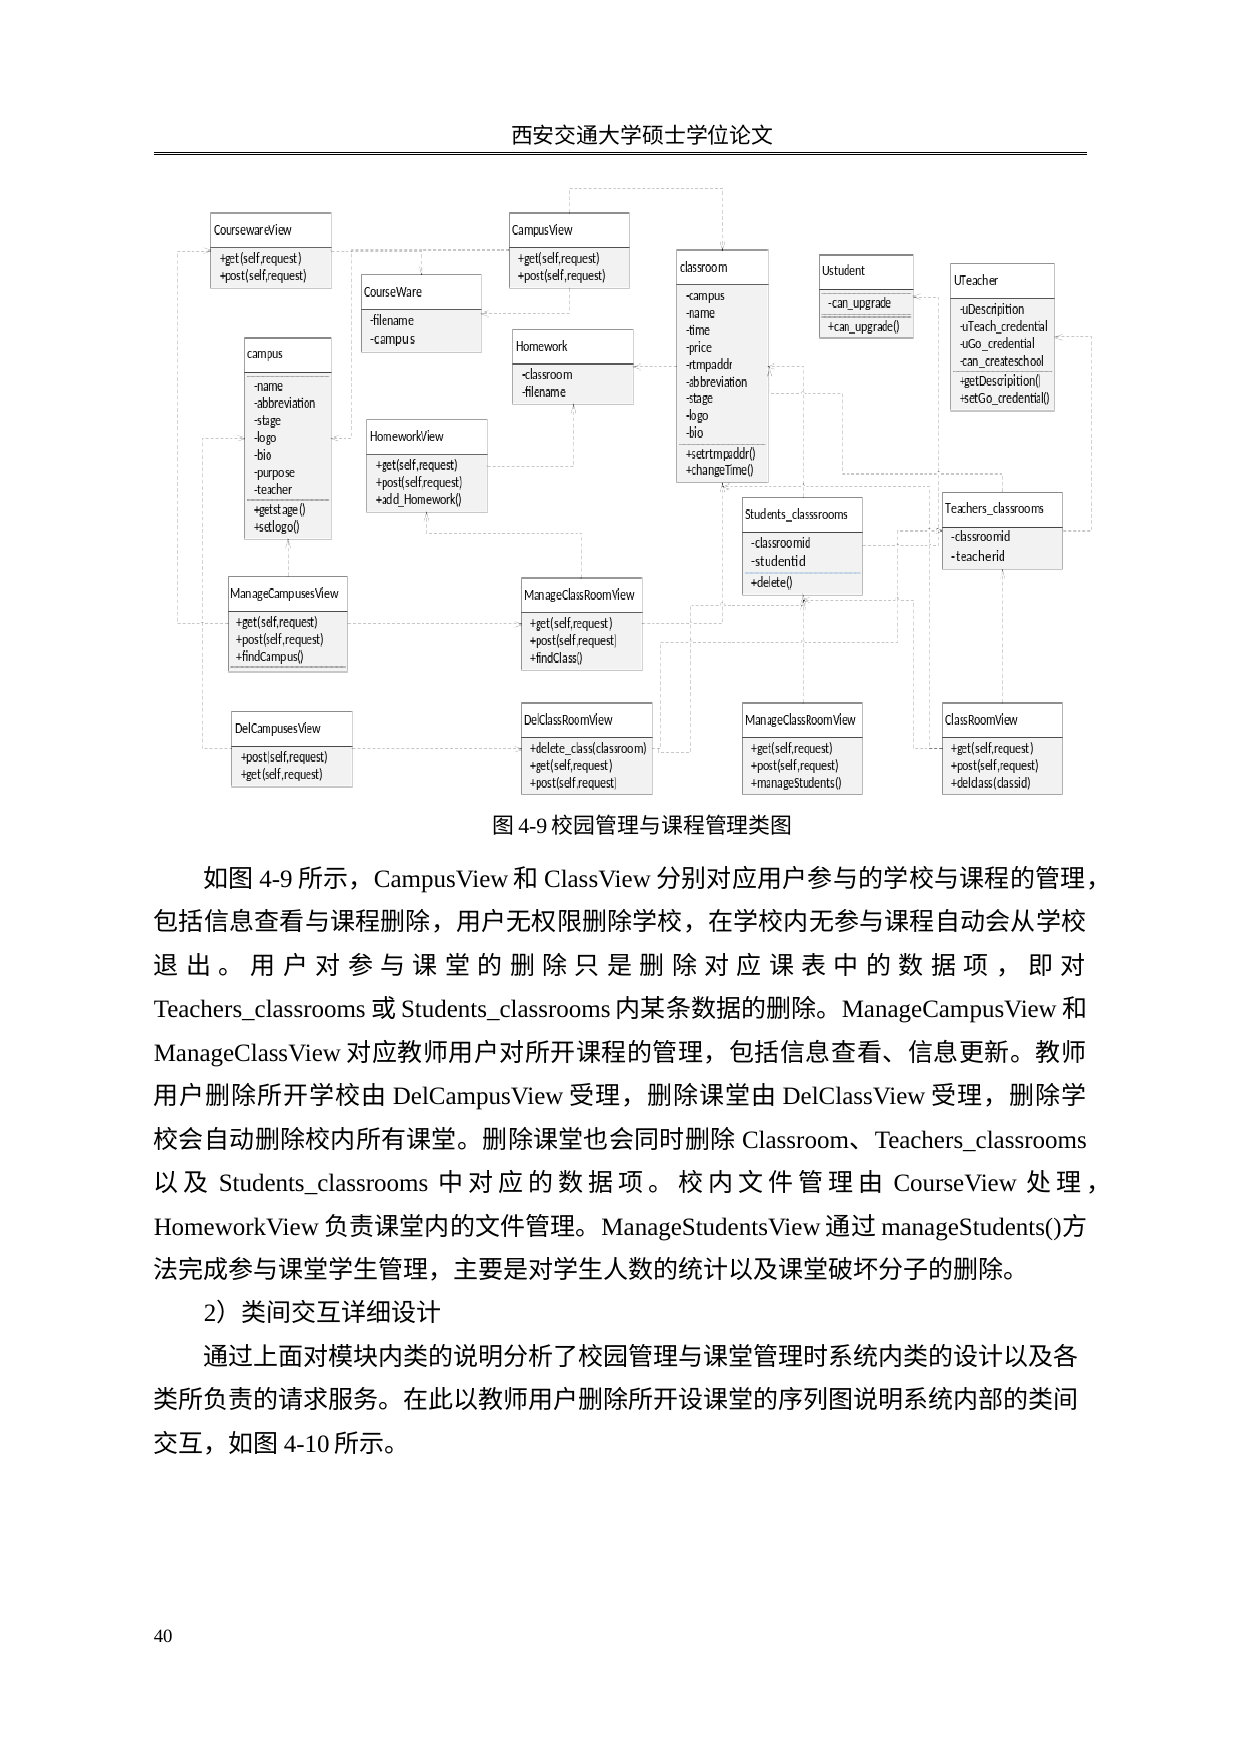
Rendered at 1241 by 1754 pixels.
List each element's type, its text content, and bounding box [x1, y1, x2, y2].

text 通过上面对模块内类的说明分析了校园管理与课堂管理时系统内类的设计以及各类所负责的请求服务。在此以教师用户删除所开设课堂的序列图说明系统内部的类间交互，如图4-10所示。 [153, 1336, 1087, 1459]
text 如图4-9所示，CampusView和ClassView分别对应用户参与的学校与课程的管理，包括信息查看与课程删除，用户无权限删除学校，在学校内无参与课程自动会从学校退出。用户对参与课堂的删除只是删除对应课表中的数据项，即对Teachers_classrooms或Students_classrooms内某条数据的删除。ManageCampusView和ManageClassView对应教师用户对所开课程的管理，包括信息查看、信息更新。教师用户删除所开学校由DelCampusView受理，删除课堂由DelClassView受理，删除学校会自动删除校内所有课堂。删除课堂也会同时删除Classroom、Teachers_classrooms以及Students_classrooms中对应的数据项。校内文件管理由CourseView处理，HomeworkView负责课堂内的文件管理。ManageStudentsView通过manageStudents()方法完成参与课堂学生管理，主要是对学生人数的统计以及课堂破坏分子的删除。 [153, 858, 1087, 1286]
text 2）类间交互详细设计 [153, 1293, 1087, 1329]
text 图4-9校园管理与课程管理类图 [153, 808, 1087, 840]
